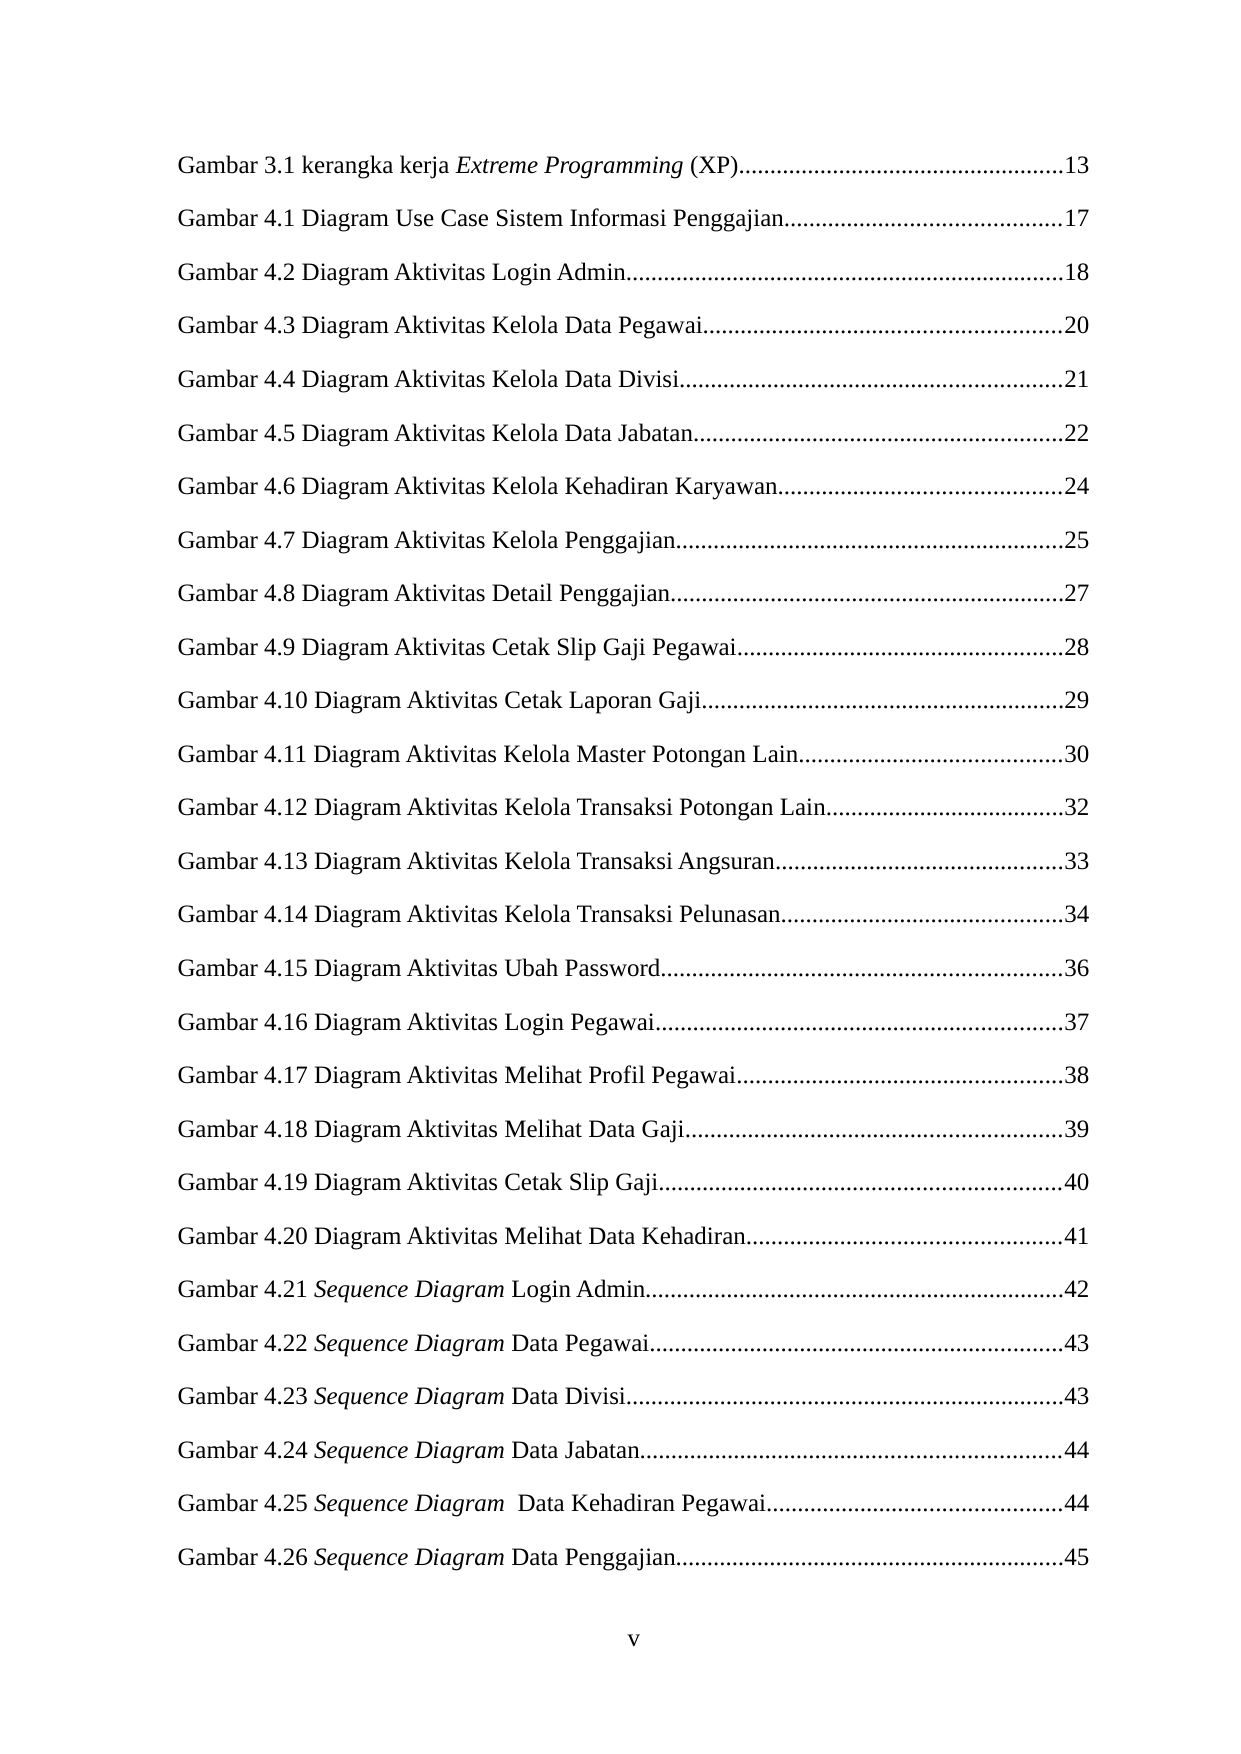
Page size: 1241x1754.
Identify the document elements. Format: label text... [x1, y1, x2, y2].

text Gambar 4.23 Sequence Diagram Data Divisi 43 [177, 1381, 1090, 1410]
text Gambar 4.10 Diagram Aktivitas Cetak Laporan Gaji 29 [177, 685, 1090, 714]
text Gambar 4.6 Diagram Aktivitas Kelola Kehadiran Karyawan 24 [177, 471, 1090, 500]
text Gambar 4.21 Sequence Diagram Login Admin 42 [177, 1274, 1090, 1303]
text Gambar 4.24 Sequence Diagram Data Jabatan 44 [177, 1435, 1090, 1464]
text Gambar 4.19 Diagram Aktivitas Cetak Slip Gaji 40 [177, 1167, 1090, 1196]
text Gambar 4.3 Diagram Aktivitas Kelola Data Pegawai 20 [177, 311, 1090, 339]
text Gambar 4.20 Diagram Aktivitas Melihat Data Kehadiran 41 [177, 1221, 1090, 1249]
text Gambar 4.18 Diagram Aktivitas Melihat Data Gaji 39 [177, 1114, 1090, 1142]
text Gambar 4.8 Diagram Aktivitas Detail Penggajian 27 [177, 578, 1090, 607]
text Gambar 4.1 Diagram Use Case Sistem Informasi Penggajian 17 [177, 203, 1090, 232]
text Gambar 4.15 Diagram Aktivitas Ubah Password 36 [177, 953, 1090, 982]
text Gambar 4.7 Diagram Aktivitas Kelola Penggajian 25 [177, 525, 1090, 553]
text Gambar 4.9 Diagram Aktivitas Cetak Slip Gaji Pegawai 28 [177, 632, 1090, 661]
text Gambar 4.12 Diagram Aktivitas Kelola Transaksi Potongan Lain 32 [177, 792, 1090, 821]
text Gambar 4.22 Sequence Diagram Data Pegawai 43 [177, 1328, 1090, 1357]
text Gambar 4.2 Diagram Aktivitas Login Admin 18 [177, 257, 1090, 286]
text Gambar 4.11 Diagram Aktivitas Kelola Master Potongan Lain 30 [177, 739, 1090, 768]
text Gambar 4.16 Diagram Aktivitas Login Pegawai 37 [177, 1007, 1090, 1035]
text Gambar 4.17 Diagram Aktivitas Melihat Profil Pegawai 38 [177, 1060, 1090, 1089]
text Gambar 4.4 Diagram Aktivitas Kelola Data Divisi 21 [177, 364, 1090, 393]
text Gambar 4.26 Sequence Diagram Data Penggajian 45 [177, 1542, 1090, 1571]
text Gambar 4.25 Sequence Diagram Data Kehadiran Pegawai 44 [177, 1488, 1090, 1517]
text Gambar 4.5 Diagram Aktivitas Kelola Data Jabatan 22 [177, 418, 1090, 446]
text Gambar 3.1 kerangka kerja Extreme Programming (XP) 13 [177, 150, 1090, 179]
text Gambar 4.14 Diagram Aktivitas Kelola Transaksi Pelunasan 34 [177, 899, 1090, 928]
text Gambar 4.13 Diagram Aktivitas Kelola Transaksi Angsuran 33 [177, 846, 1090, 875]
